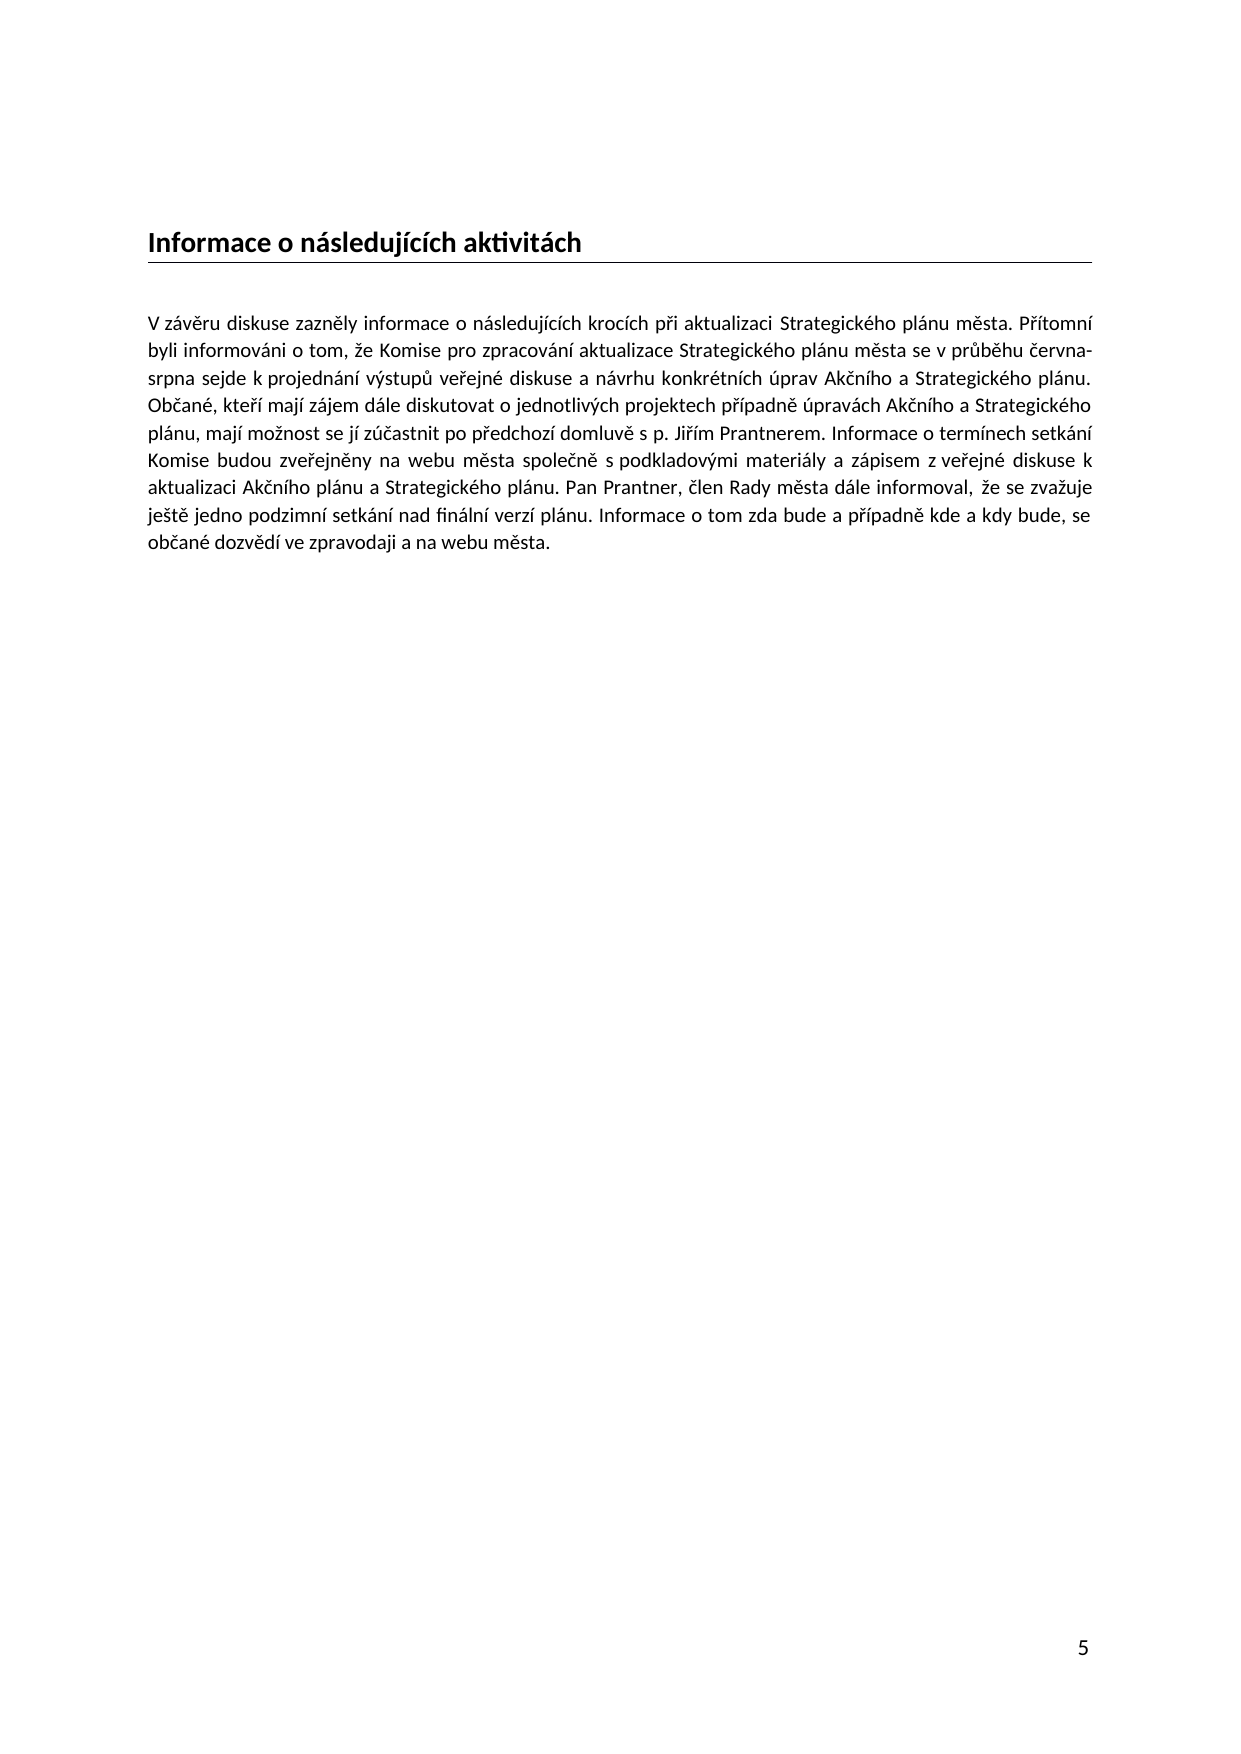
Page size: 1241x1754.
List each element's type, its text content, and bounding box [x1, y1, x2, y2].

text Informace o následujících aktivitách [148, 224, 1092, 262]
text V závěru diskuse zazněly informace o následujících krocích při aktualizaci Strategického plánu města. Přítomní byli informováni o tom, že Komise pro zpracování aktualizace Strategického plánu města se v průběhu června-srpna sejde k projednání výstupů veřejné diskuse a návrhu konkrétních úprav Akčního a Strategického plánu. Občané, kteří mají zájem dále diskutovat o jednotlivých projektech případně úpravách Akčního a Strategického plánu, mají možnost se jí zúčastnit po předchozí domluvě s p. Jiřím Prantnerem. Informace o termínech setkání Komise budou zveřejněny na webu města společně s podkladovými materiály a zápisem z veřejné diskuse k aktualizaci Akčního plánu a Strategického plánu. Pan Prantner, člen Rady města dále informoval, že se zvažuje ještě jedno podzimní setkání nad finální verzí plánu. Informace o tom zda bude a případně kde a kdy bude, se občané dozvědí ve zpravodaji a na webu města. [148, 310, 1092, 555]
